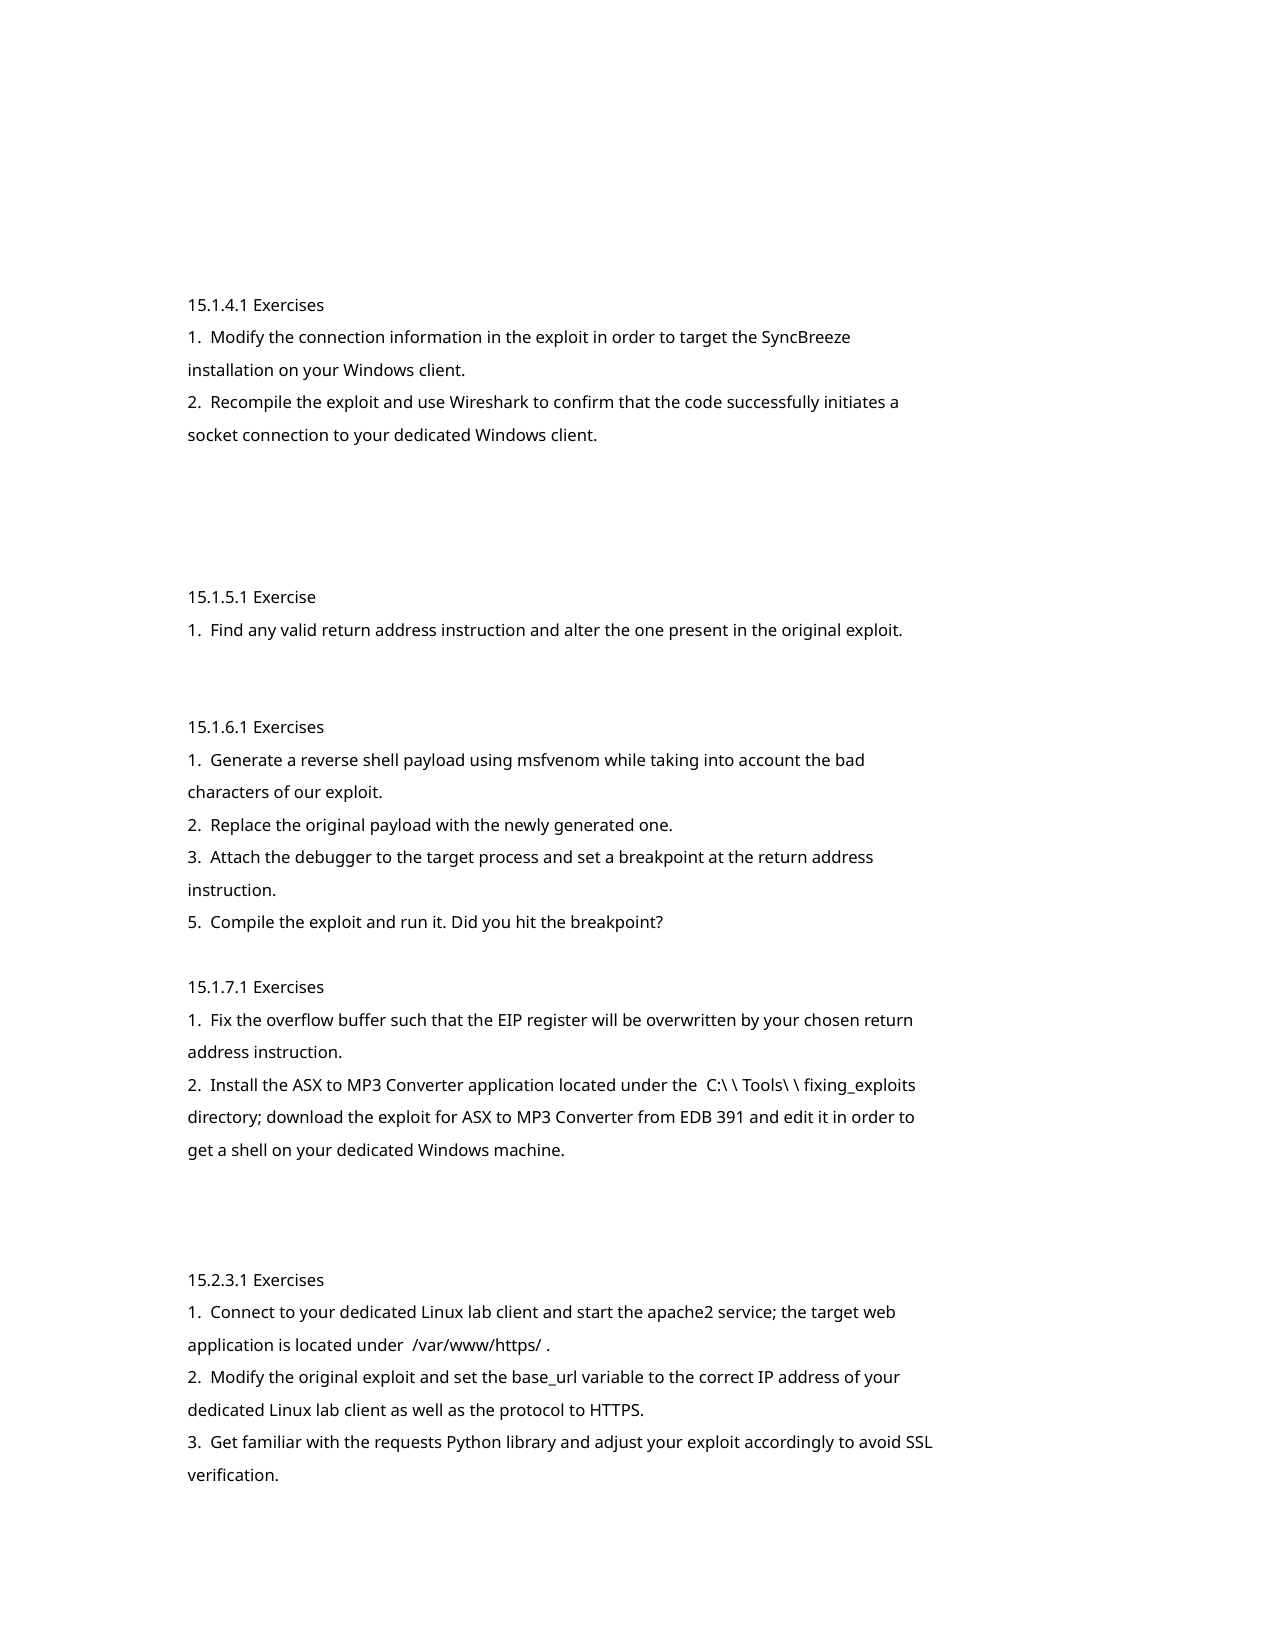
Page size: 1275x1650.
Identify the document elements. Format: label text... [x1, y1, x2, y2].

list characters of our exploit. [187, 776, 1087, 809]
list 1. Connect to your dedicated Linux lab client and start the apache2 service; the target web [187, 1296, 1087, 1329]
list dedicated Linux lab client as well as the protocol to HTTPS. [187, 1394, 1087, 1426]
list directory; download the exploit for ASX to MP3 Converter from EDB 391 and edit it in order to [187, 1101, 1087, 1134]
list application is located under /var/www/https/ . [187, 1329, 1087, 1361]
list 1. Modify the connection information in the exploit in order to target the SyncBreeze [187, 321, 1087, 354]
list instruction. [187, 874, 1087, 906]
list 15.1.6.1 Exercises [187, 711, 1087, 744]
list 2. Install the ASX to MP3 Converter application located under the C:\ \ Tools\ \ fixing_exploits [187, 1069, 1087, 1101]
list 3. Get familiar with the requests Python library and adjust your exploit accordingly to avoid SSL [187, 1426, 1087, 1459]
list 15.1.5.1 Exercise [187, 581, 1087, 614]
list 1. Fix the overflow buffer such that the EIP register will be overwritten by your chosen return [187, 1004, 1087, 1036]
list 2. Recompile the exploit and use Wireshark to confirm that the code successfully initiates a [187, 386, 1087, 419]
list address instruction. [187, 1036, 1087, 1069]
list 15.1.4.1 Exercises [187, 289, 1087, 321]
list 1. Generate a reverse shell payload using msfvenom while taking into account the bad [187, 744, 1087, 776]
list 1. Find any valid return address instruction and alter the one present in the original exploit. [187, 614, 1087, 646]
list get a shell on your dedicated Windows machine. [187, 1134, 1087, 1166]
list installation on your Windows client. [187, 354, 1087, 386]
list socket connection to your dedicated Windows client. [187, 419, 1087, 451]
list 3. Attach the debugger to the target process and set a breakpoint at the return address [187, 841, 1087, 874]
list 15.2.3.1 Exercises [187, 1264, 1087, 1296]
list Compile the exploit and run it. Did you hit the breakpoint? [187, 906, 1087, 939]
list verification. [187, 1459, 1087, 1491]
list 2. Modify the original exploit and set the base_url variable to the correct IP address of your [187, 1361, 1087, 1394]
list 15.1.7.1 Exercises [187, 971, 1087, 1004]
list 2. Replace the original payload with the newly generated one. [187, 809, 1087, 841]
